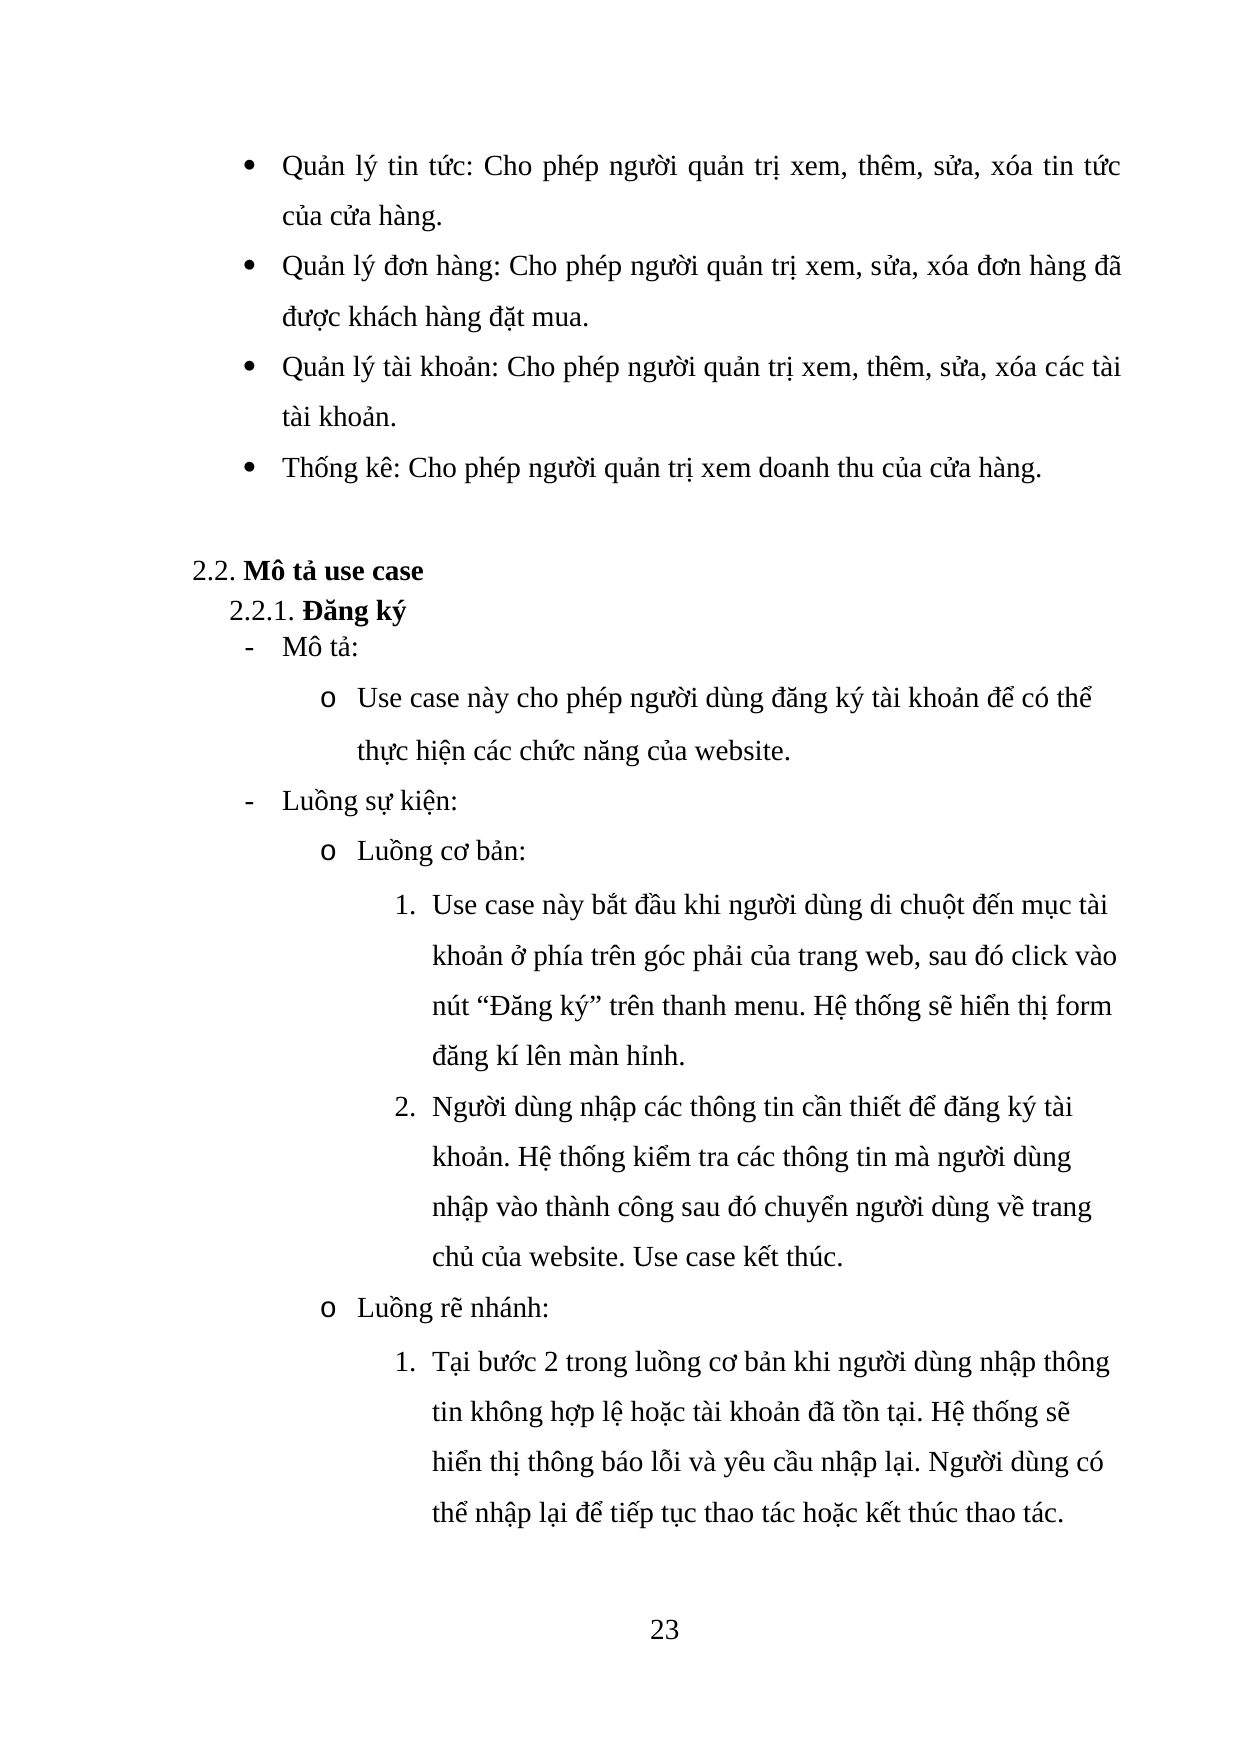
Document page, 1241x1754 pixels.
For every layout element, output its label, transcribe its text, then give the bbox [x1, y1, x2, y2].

list Use case này cho phép người dùng đăng ký tài khoản để có thể thực hiện các chức năng của website. [319, 680, 1122, 766]
list Quản lý tin tức: Cho phép người quản trị xem, thêm, sửa, xóa tin tức của cửa hàng. [244, 148, 1122, 232]
list Quản lý tài khoản: Cho phép người quản trị xem, thêm, sửa, xóa các tài tài khoản. [244, 349, 1122, 433]
list Mô tả: [244, 629, 1122, 663]
list Luồng rẽ nhánh: [319, 1290, 1122, 1326]
subtitle Đăng ký [302, 593, 1122, 627]
list Thống kê: Cho phép người quản trị xem doanh thu của cửa hàng. [244, 450, 1122, 483]
subtitle Mô tả use case [243, 553, 1122, 587]
list Luồng cơ bản: [319, 833, 1122, 869]
list Quản lý đơn hàng: Cho phép người quản trị xem, sửa, xóa đơn hàng đã được khách hàng đặt mua. [244, 248, 1122, 332]
list Người dùng nhập các thông tin cần thiết để đăng ký tài khoản. Hệ thống kiểm tra các thông tin mà người dùng nhập vào thành công sau đó chuyển người dùng về trang chủ của website. Use case kết thúc. [394, 1089, 1122, 1273]
list Tại bước 2 trong luồng cơ bản khi người dùng nhập thông tin không hợp lệ hoặc tài khoản đã tồn tại. Hệ thống sẽ hiển thị thông báo lỗi và yêu cầu nhập lại. Người dùng có thể nhập lại để tiếp tục thao tác hoặc kết thúc thao tác. [394, 1344, 1122, 1528]
list Use case này bắt đầu khi người dùng di chuột đến mục tài khoản ở phía trên góc phải của trang web, sau đó click vào nút “Đăng ký” trên thanh menu. Hệ thống sẽ hiển thị form đăng kí lên màn hỉnh. [394, 887, 1122, 1072]
list Luồng sự kiện: [244, 783, 1122, 817]
